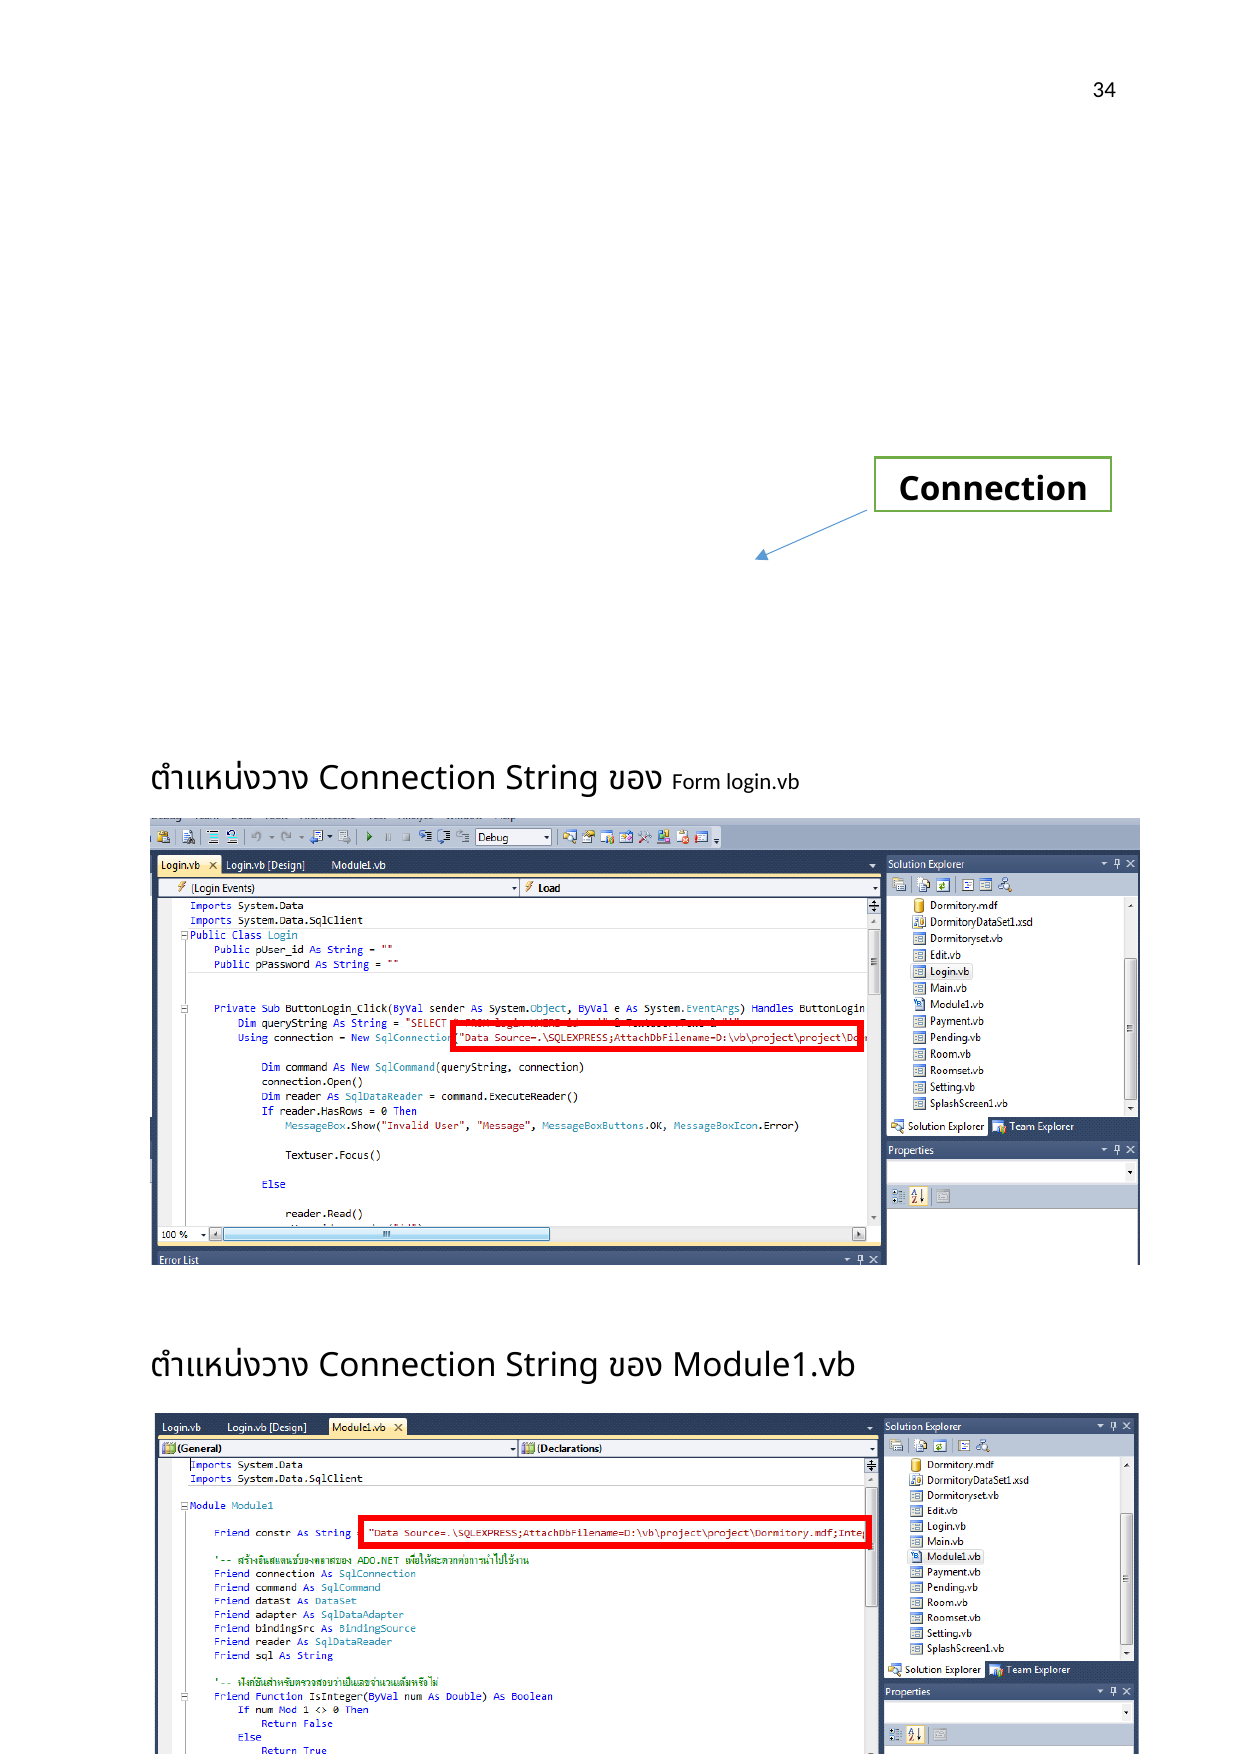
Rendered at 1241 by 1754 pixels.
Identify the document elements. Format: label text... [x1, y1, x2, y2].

picture [154, 1413, 1139, 1754]
picture [150, 818, 1140, 1265]
text ตำแหน่งวาง Connection String ของ Module1.vb [150, 1341, 1116, 1392]
text ตำแหน่งวาง Connection String ของ Form login.vb [150, 754, 1116, 805]
